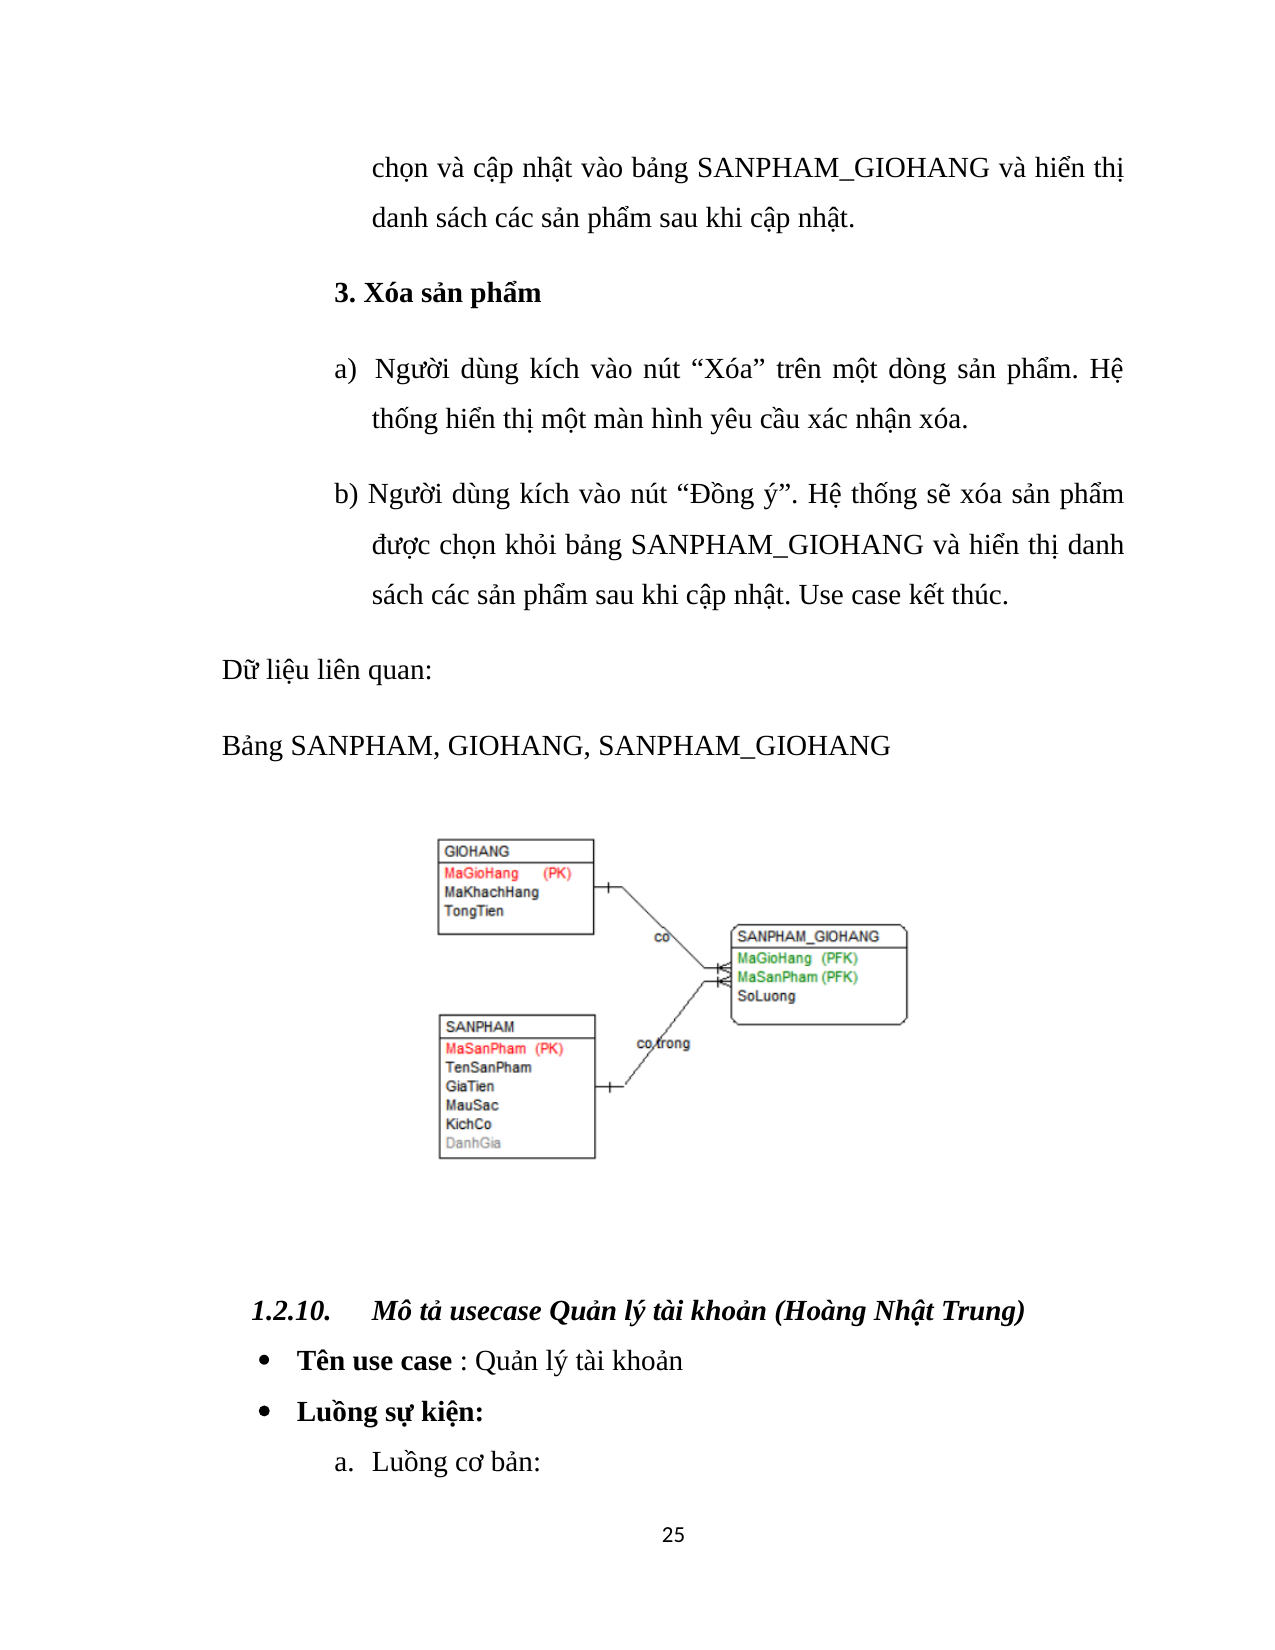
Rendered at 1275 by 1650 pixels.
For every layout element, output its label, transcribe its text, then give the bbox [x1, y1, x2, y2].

text Dữ liệu liên quan: [222, 652, 1125, 686]
text 3. Xóa sản phẩm [334, 276, 1125, 309]
list Luồng sự kiện: [259, 1394, 1125, 1428]
subtitle Mô tả usecase Quản lý tài khoản (Hoàng Nhật Trung) [251, 1293, 1125, 1327]
text a) Người dùng kích vào nút “Xóa” trên một dòng sản phẩm. Hệ thống hiển thị một màn hình yêu cầu xác nhận xóa. [334, 351, 1125, 435]
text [334, 150, 1125, 234]
text Bảng SANPHAM, GIOHANG, SANPHAM_GIOHANG [222, 728, 1125, 761]
text b) Người dùng kích vào nút “Đồng ý”. Hệ thống sẽ xóa sản phẩm được chọn khỏi bảng SANPHAM_GIOHANG và hiển thị danh sách các sản phẩm sau khi cập nhật. Use case kết thúc. [334, 477, 1125, 611]
list Tên use case : Quản lý tài khoản [259, 1343, 1125, 1377]
picture [377, 803, 970, 1196]
list Luồng cơ bản: [334, 1444, 1125, 1478]
